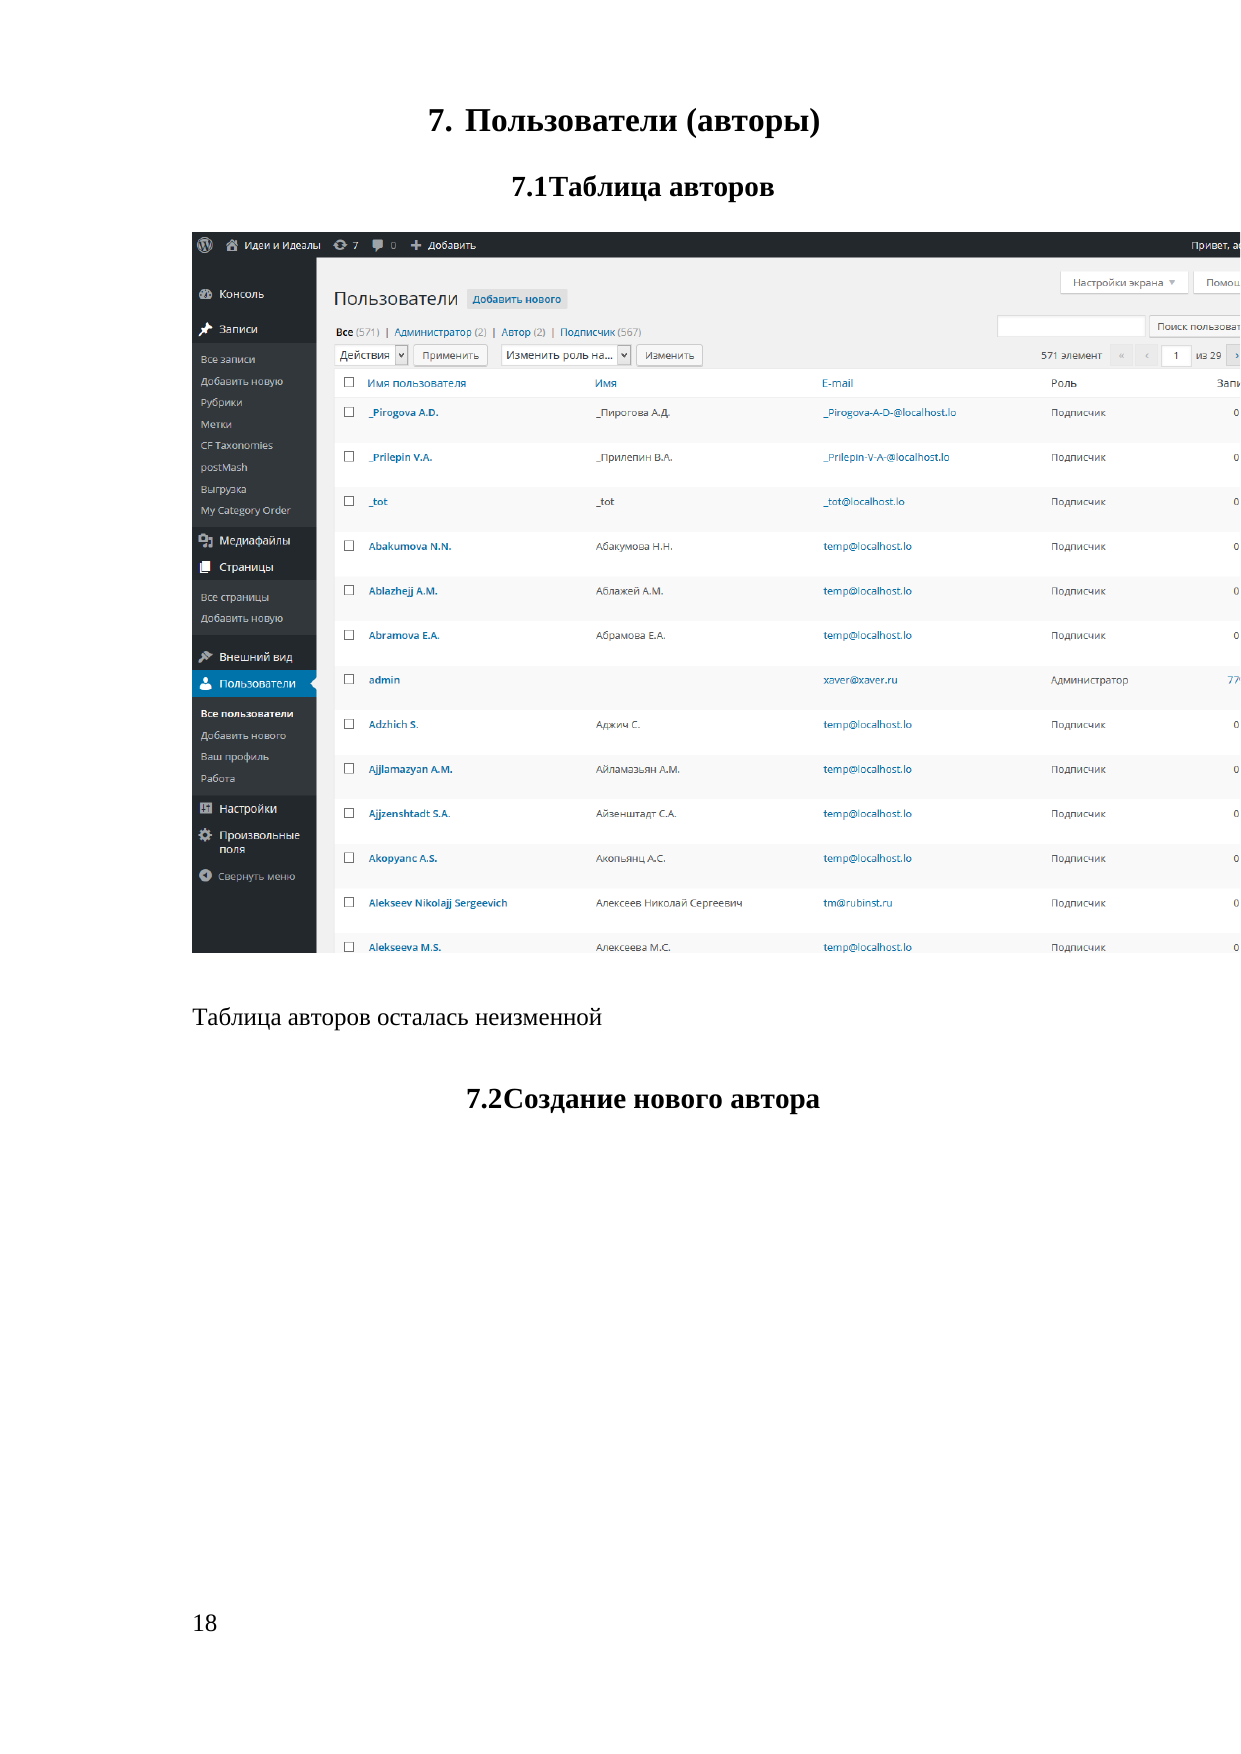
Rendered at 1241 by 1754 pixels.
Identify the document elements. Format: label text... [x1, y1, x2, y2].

text Таблица авторов [134, 169, 1152, 202]
picture [192, 232, 1241, 953]
text Создание нового автора [134, 1081, 1152, 1114]
picture [201, 678, 211, 689]
text Пользователи (авторы) [96, 100, 1152, 138]
text Таблица авторов осталась неизменной [118, 1002, 1152, 1031]
